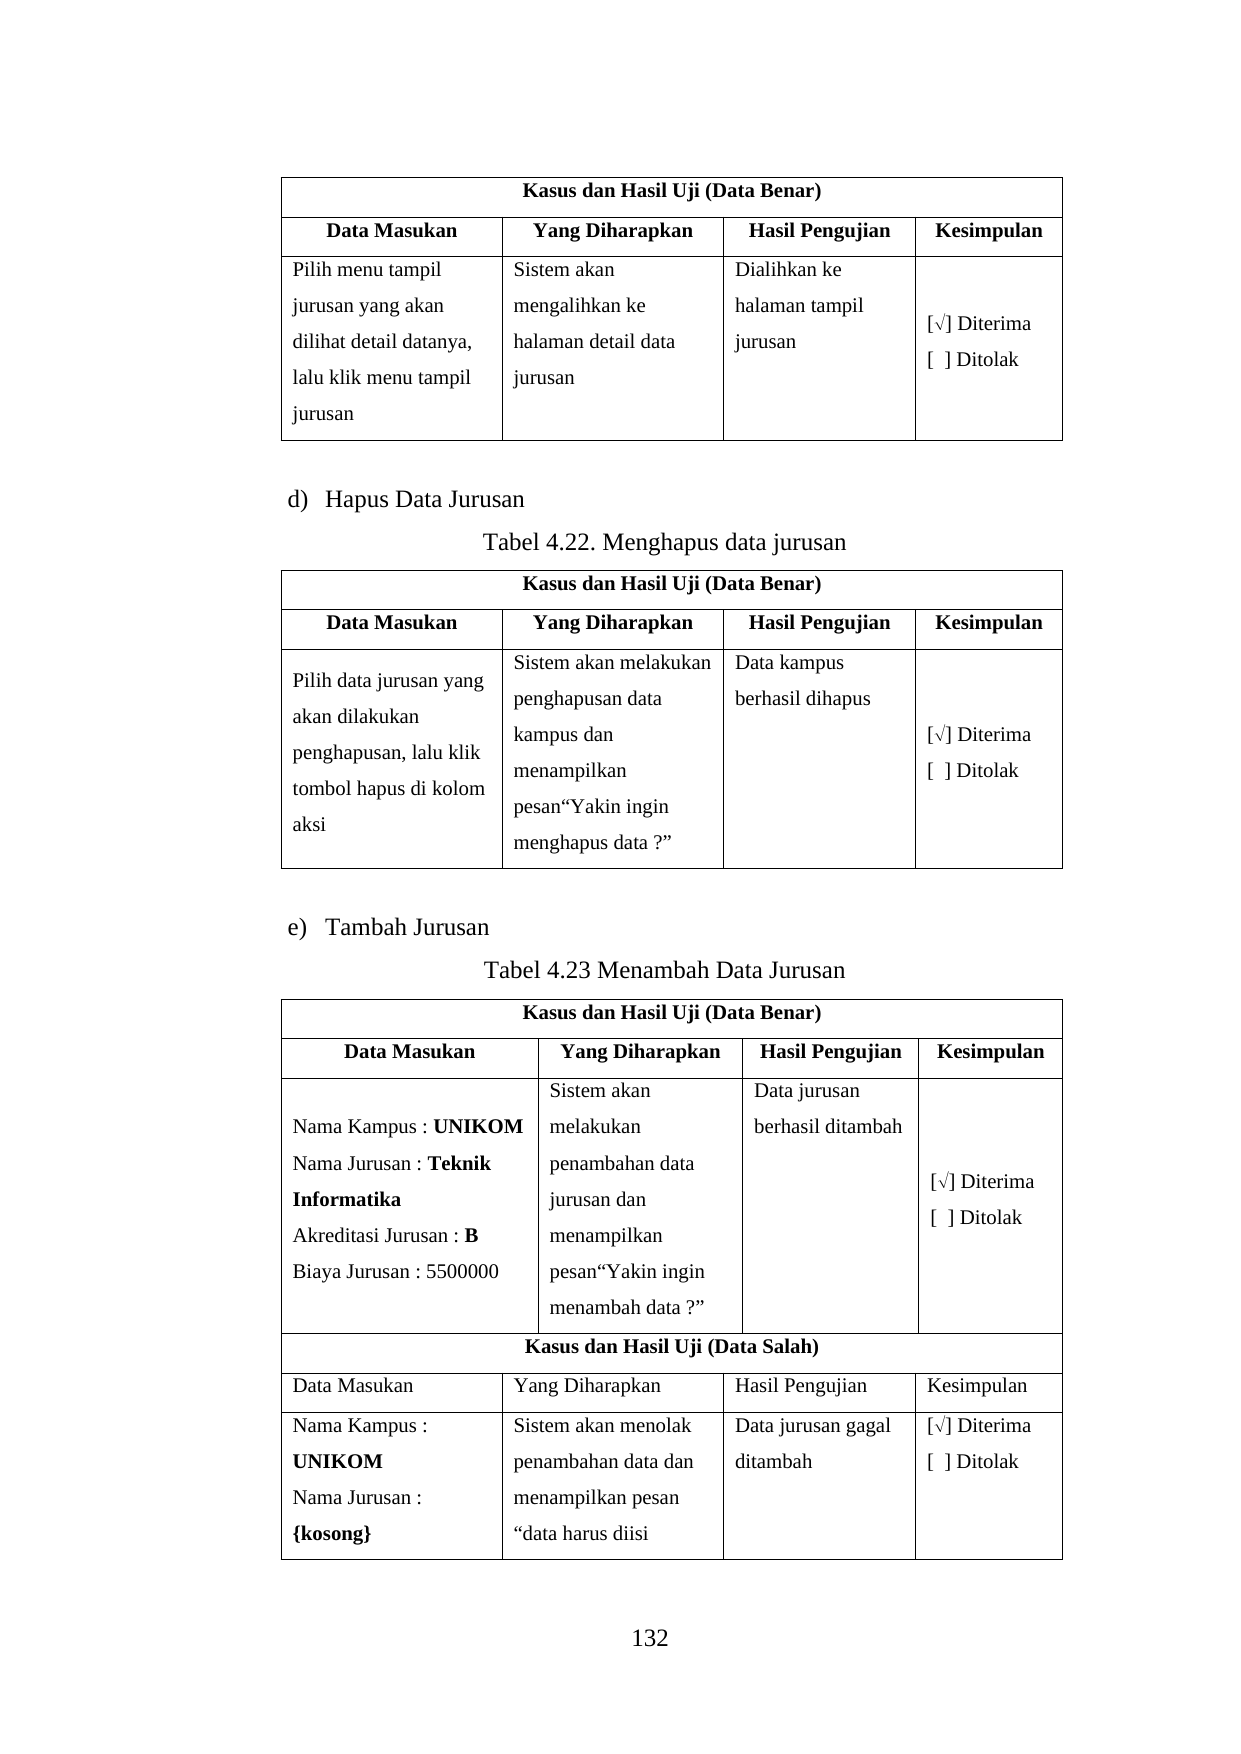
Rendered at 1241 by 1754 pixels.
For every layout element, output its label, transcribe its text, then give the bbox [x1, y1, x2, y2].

table_cell Dialihkan ke halaman tampil jurusan [724, 257, 915, 439]
table_cell [] Diterima [ ] Ditolak [916, 257, 1062, 439]
list Hapus Data Jurusan [287, 484, 1063, 512]
table_header Kasus dan Hasil Uji (Data Benar) [282, 571, 1062, 609]
table_cell Kasus dan Hasil Uji (Data Salah) [282, 1334, 1062, 1372]
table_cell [916, 1413, 1062, 1559]
table_cell Kesimpulan [919, 1039, 1062, 1077]
table_cell Data Masukan [282, 1374, 502, 1412]
table_cell Sistem akan melakukan penghapusan data kampus dan menampilkan pesan“Yakin ingin menghapus data ?” [503, 650, 723, 868]
table_cell Data Masukan [282, 1039, 538, 1077]
table_cell Nama Kampus : UNIKOM Nama Jurusan : Teknik Informatika Akreditasi Jurusan : B Biaya Jurusan : 5500000 [282, 1079, 538, 1333]
list Tabel 4.23 Menambah Data Jurusan [266, 956, 1063, 984]
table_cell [282, 1413, 502, 1559]
table_cell Hasil Pengujian [724, 218, 915, 256]
table_header Kasus dan Hasil Uji (Data Benar) [282, 1000, 1062, 1038]
table_cell Yang Diharapkan [503, 610, 723, 649]
table_cell Hasil Pengujian [724, 610, 915, 649]
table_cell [503, 1413, 723, 1559]
table_cell Pilih menu tampil jurusan yang akan dilihat detail datanya, lalu klik menu tampil jurusan [282, 257, 502, 439]
table_cell [] Diterima [ ] Ditolak [916, 650, 1062, 868]
list Tambah Jurusan [287, 912, 1063, 941]
table_cell Sistem akan melakukan penambahan data jurusan dan menampilkan pesan“Yakin ingin menambah data ?” [539, 1079, 742, 1333]
list Tabel 4.22. Menghapus data jurusan [266, 527, 1063, 556]
table_cell Data Masukan [282, 610, 502, 649]
table_cell Kesimpulan [916, 218, 1062, 256]
table_cell Kesimpulan [916, 610, 1062, 649]
table_cell Hasil Pengujian [724, 1374, 915, 1412]
table_header Kasus dan Hasil Uji (Data Benar) [282, 178, 1062, 217]
table_cell Data Masukan [282, 218, 502, 256]
table_cell Data jurusan berhasil ditambah [743, 1079, 918, 1333]
table_cell Pilih data jurusan yang akan dilakukan penghapusan, lalu klik tombol hapus di kolom aksi [282, 650, 502, 868]
table_cell [] Diterima [ ] Ditolak [919, 1079, 1062, 1333]
table_cell Yang Diharapkan [503, 1374, 723, 1412]
table_cell Yang Diharapkan [539, 1039, 742, 1077]
table_cell Yang Diharapkan [503, 218, 723, 256]
table_cell Hasil Pengujian [743, 1039, 918, 1077]
table_cell Sistem akan mengalihkan ke halaman detail data jurusan [503, 257, 723, 439]
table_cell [724, 1413, 915, 1559]
table_cell Kesimpulan [916, 1374, 1062, 1412]
table_cell Data kampus berhasil dihapus [724, 650, 915, 868]
